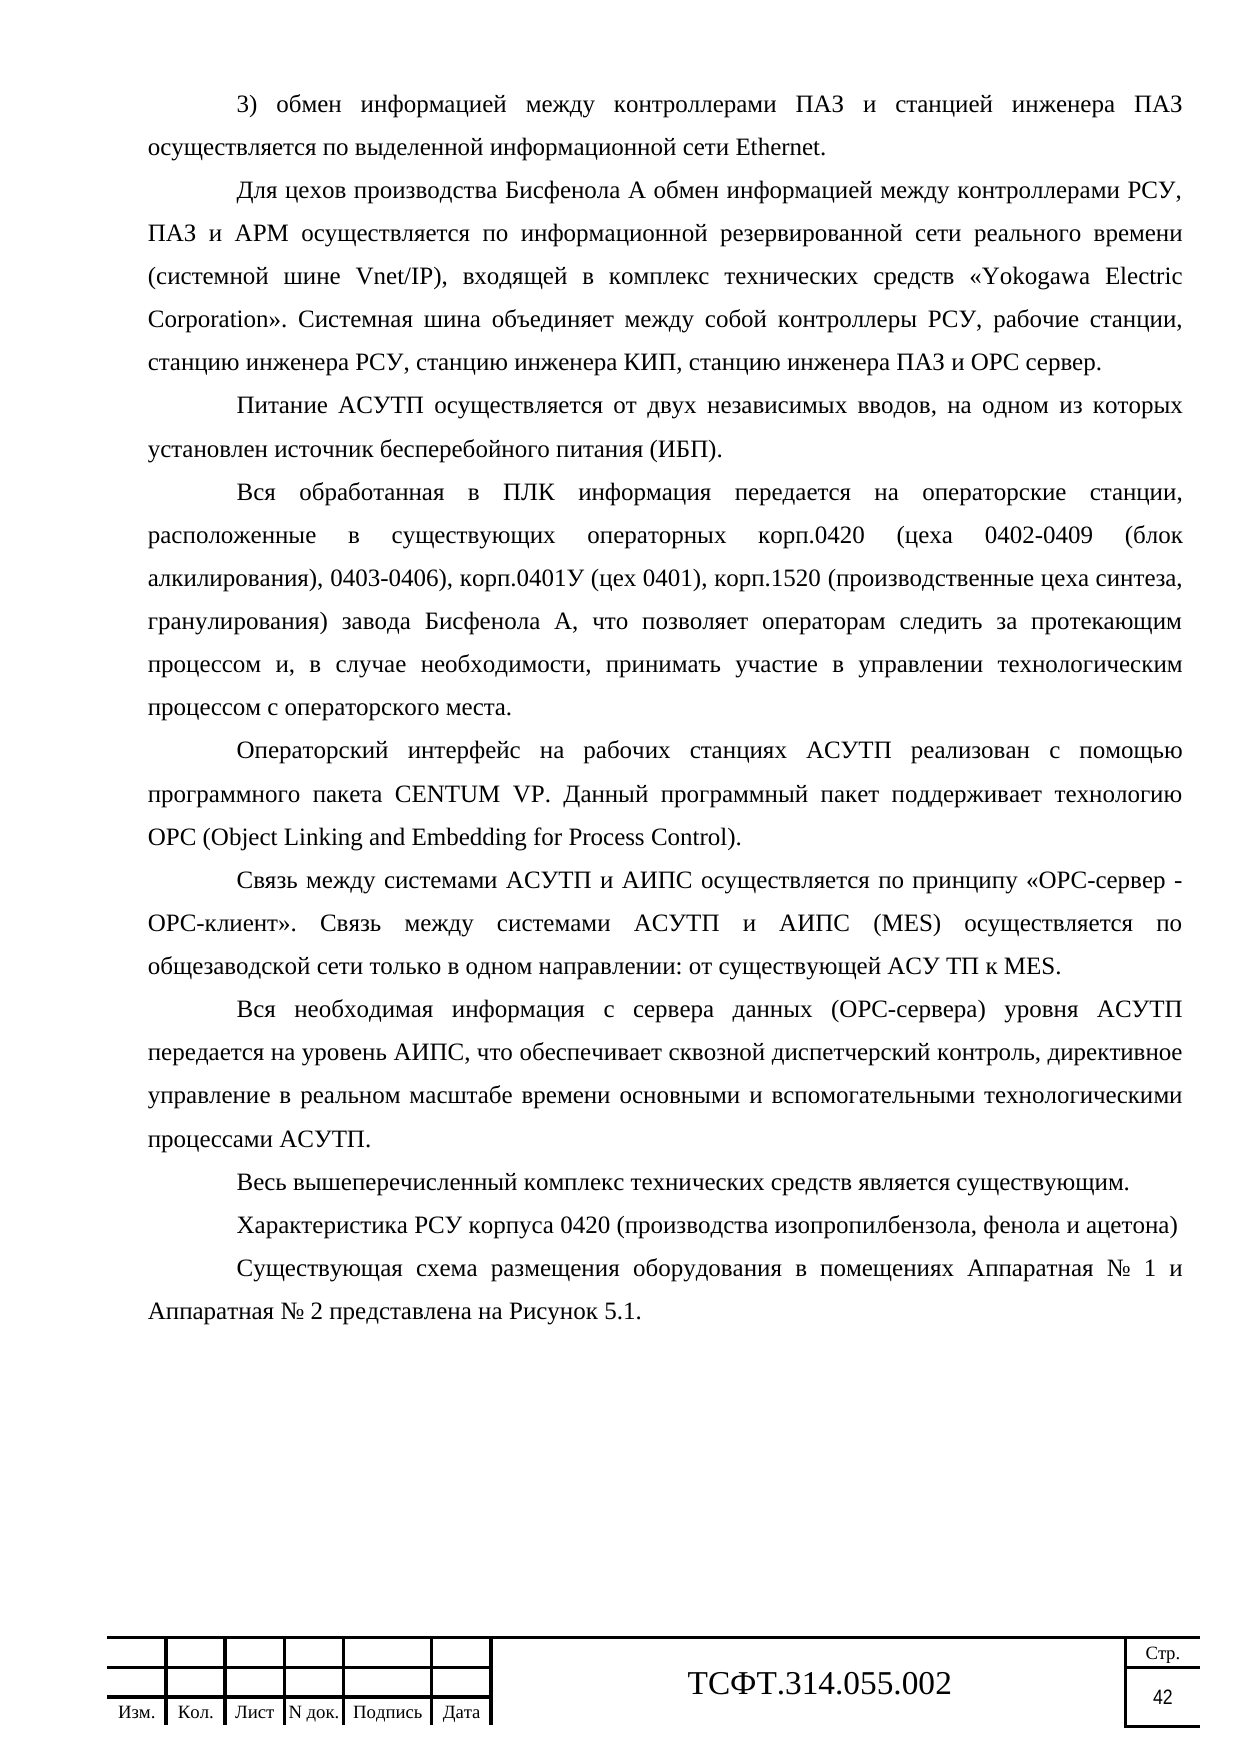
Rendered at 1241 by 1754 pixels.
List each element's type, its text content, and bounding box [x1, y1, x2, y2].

text Вся необходимая информация с сервера данных (ОРС-сервера) уровня АСУТП передается на уровень АИПС, что обеспечивает сквозной диспетчерский контроль, директивное управление в реальном масштабе времени основными и вспомогательными технологическими процессами АСУТП. [148, 994, 1183, 1152]
text Питание АСУТП осуществляется от двух независимых вводов, на одном из которых установлен источник бесперебойного питания (ИБП). [148, 391, 1183, 462]
text Характеристика РСУ корпуса 0420 (производства изопропилбензола, фенола и ацетона) [148, 1210, 1183, 1239]
text Для цехов производства Бисфенола А обмен информацией между контроллерами РСУ, ПАЗ и АРМ осуществляется по информационной резервированной сети реального времени (системной шине Vnet/IP), входящей в комплекс технических средств «Yokogawa Electric Corporation». Системная шина объединяет между собой контроллеры РСУ, рабочие станции, станцию инженера РСУ, станцию инженера КИП, станцию инженера ПАЗ и OPC сервер. [148, 175, 1183, 376]
text 3) обмен информацией между контроллерами ПАЗ и станцией инженера ПАЗ осуществляется по выделенной информационной сети Ethernet. [148, 89, 1183, 161]
text Связь между системами АСУТП и АИПС осуществляется по принципу «OPC-сервер - OPC-клиент». Связь между системами АСУТП и АИПС (MES) осуществляется по общезаводской сети только в одном направлении: от существующей АСУ ТП к MES. [148, 865, 1183, 980]
text Существующая схема размещения оборудования в помещениях Аппаратная № 1 и Аппаратная № 2 представлена на Рисунке 5.1. [148, 1253, 1183, 1325]
text Операторский интерфейс на рабочих станциях АСУТП реализован с помощью программного пакета CENTUM VP. Данный программный пакет поддерживает технологию OPC (Object Linking and Embedding for Process Control). [148, 736, 1183, 851]
text Вся обработанная в ПЛК информация передается на операторские станции, расположенные в существующих операторных корп.0420 (цеха 0402-0409 (блок алкилирования), 0403-0406), корп.0401У (цех 0401), корп.1520 (производственные цеха синтеза, гранулирования) завода Бисфенола А, что позволяет операторам следить за протекающим процессом и, в случае необходимости, принимать участие в управлении технологическим процессом с операторского места. [148, 477, 1183, 721]
text Весь вышеперечисленный комплекс технических средств является существующим. [148, 1167, 1183, 1196]
